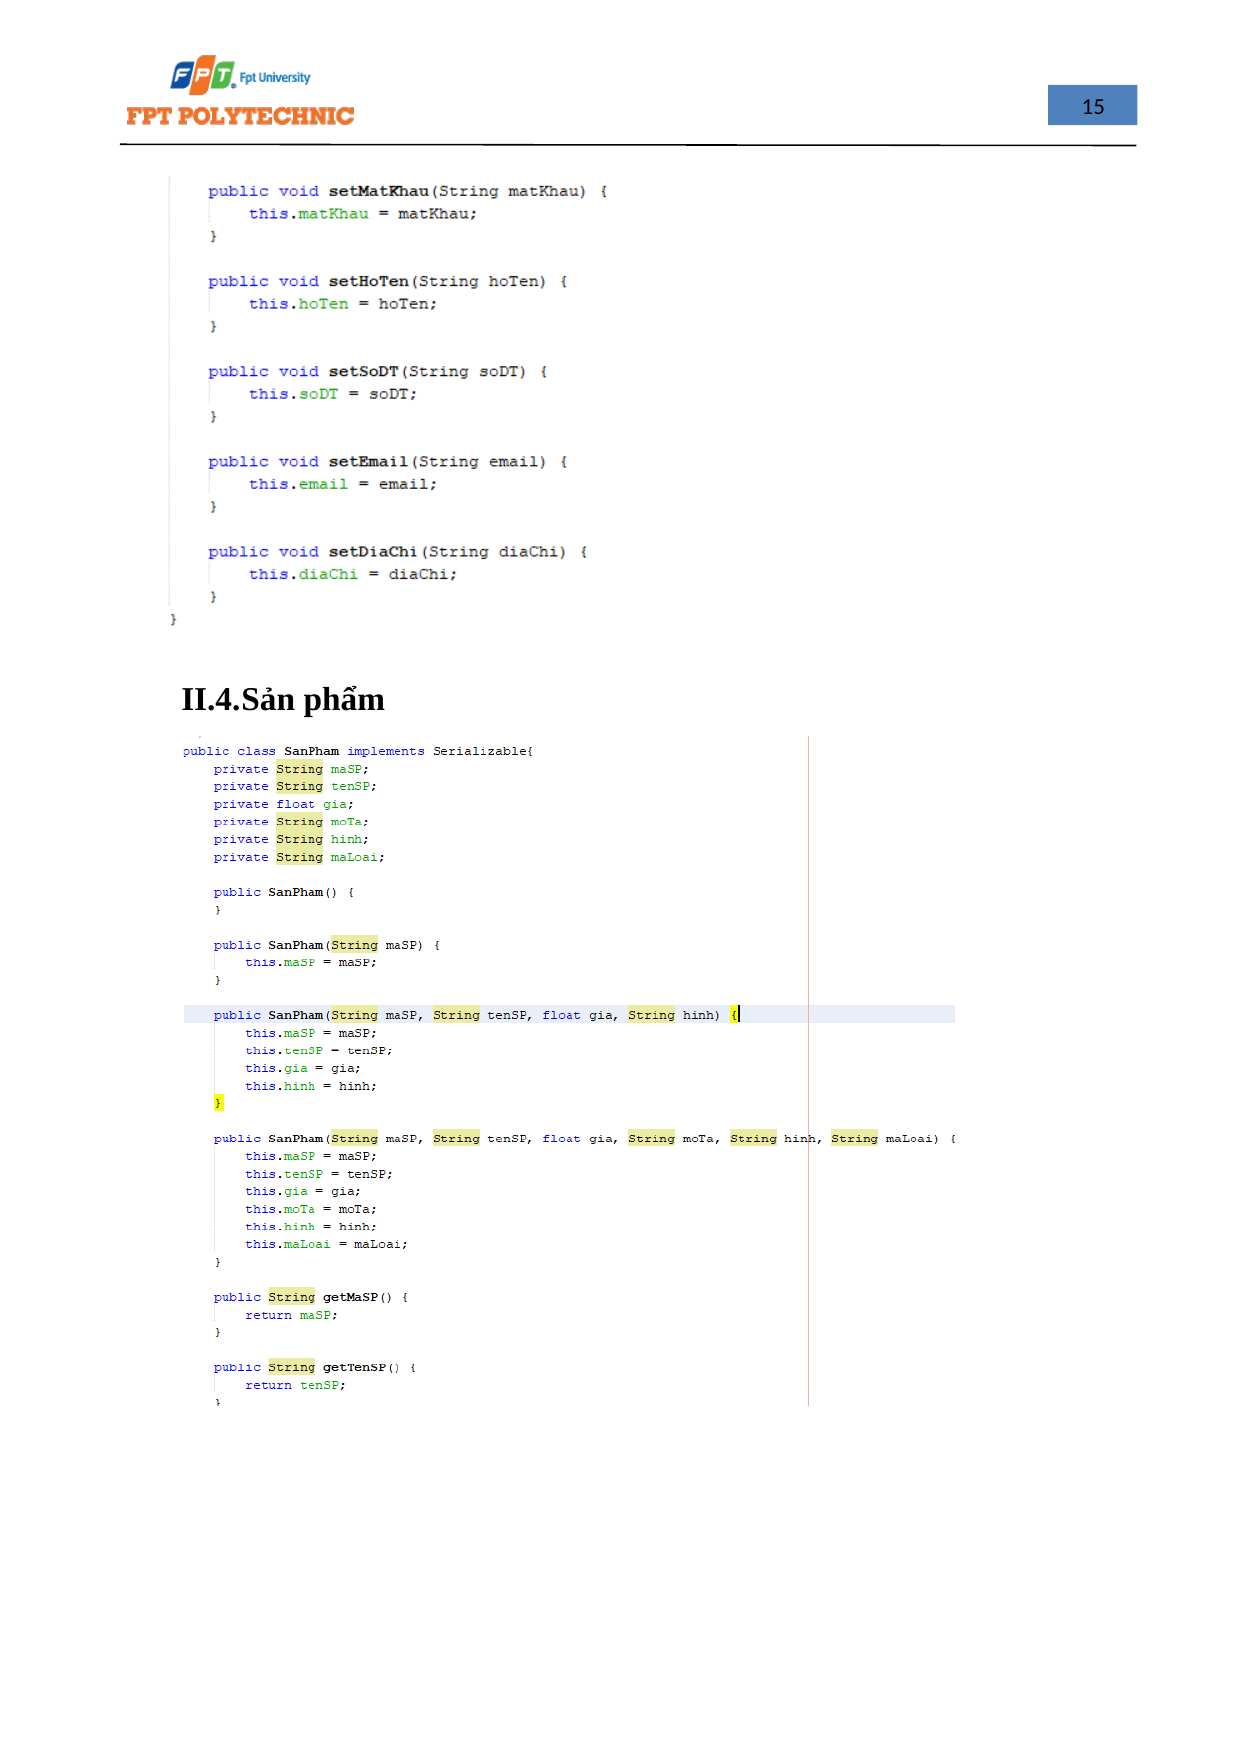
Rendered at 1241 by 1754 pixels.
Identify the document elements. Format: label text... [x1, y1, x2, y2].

list Sản phẩm [181, 679, 1144, 718]
picture [120, 50, 369, 134]
